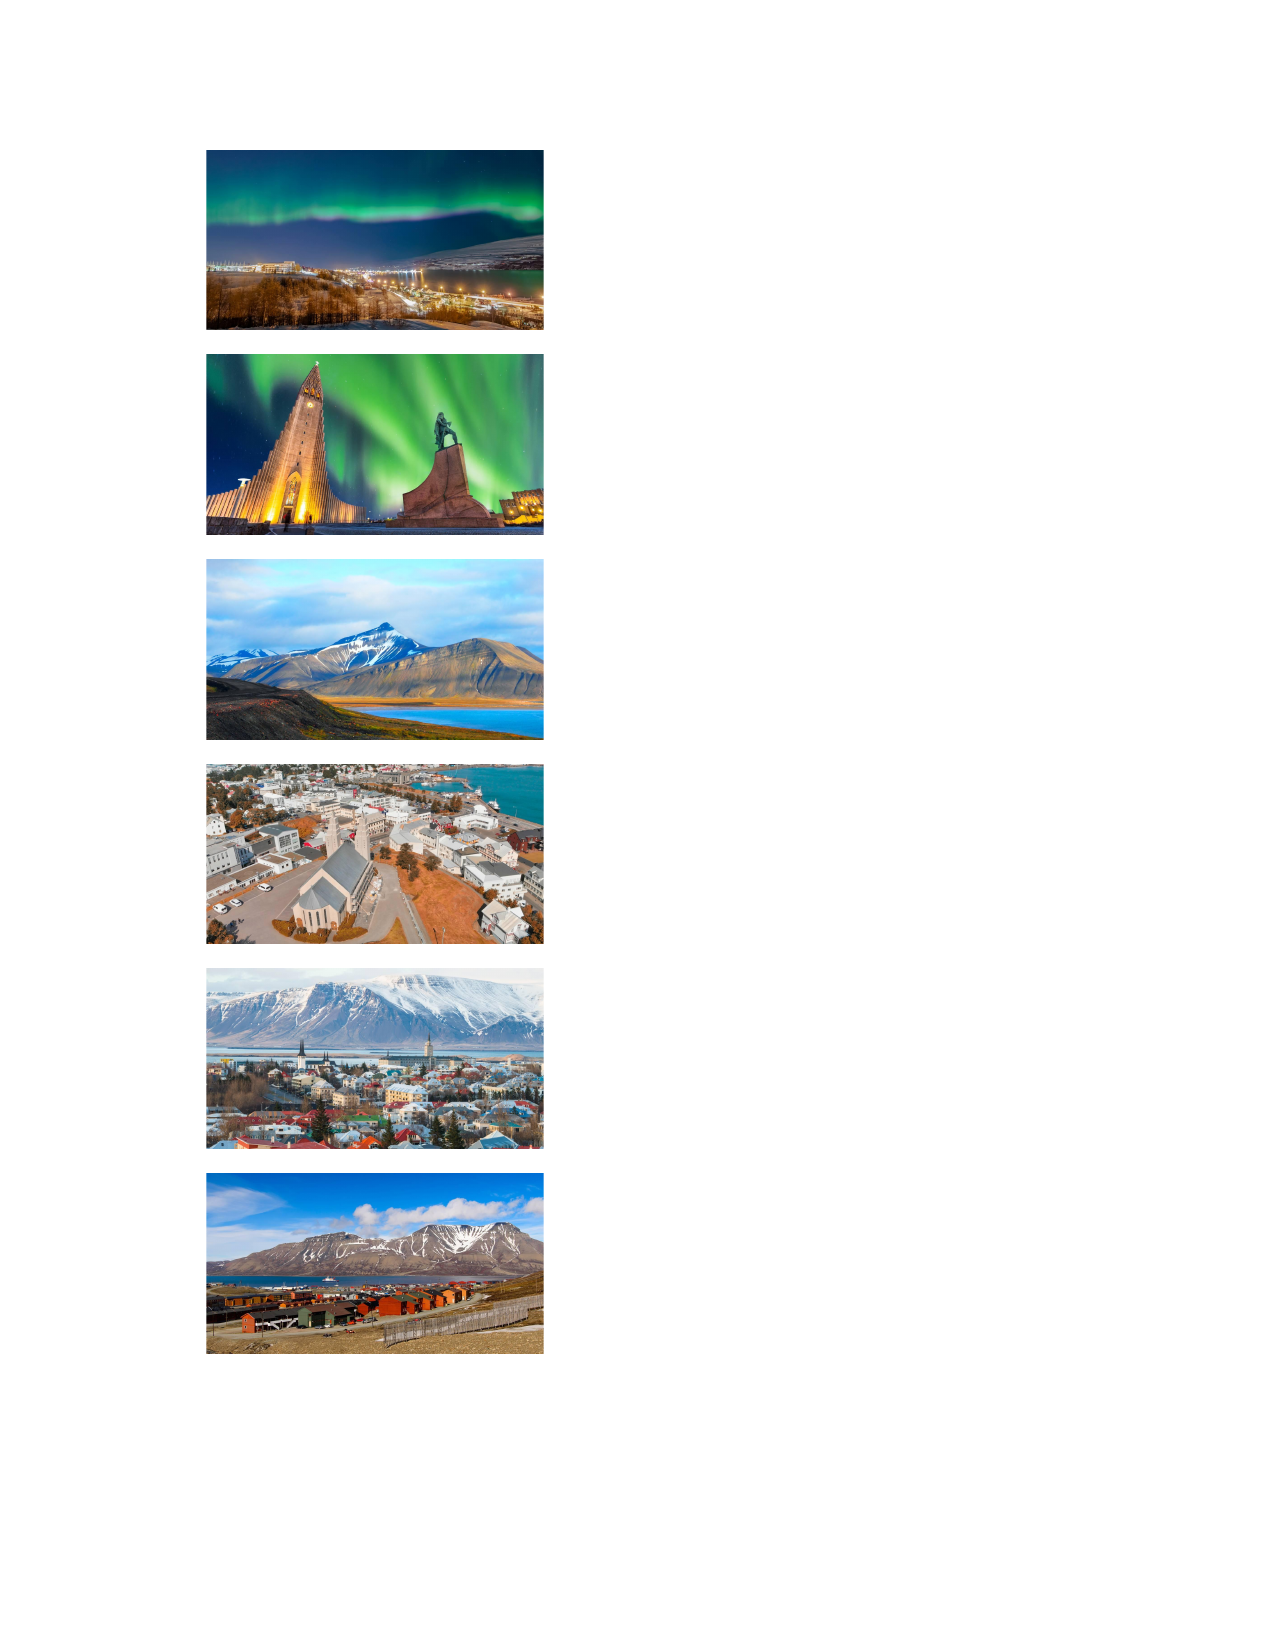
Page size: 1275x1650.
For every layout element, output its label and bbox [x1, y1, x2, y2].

picture [206, 178, 544, 330]
picture [206, 968, 544, 1149]
picture [206, 764, 544, 944]
picture [206, 150, 425, 174]
picture [438, 150, 544, 175]
picture [206, 354, 544, 535]
picture [206, 559, 544, 740]
picture [206, 1173, 544, 1354]
